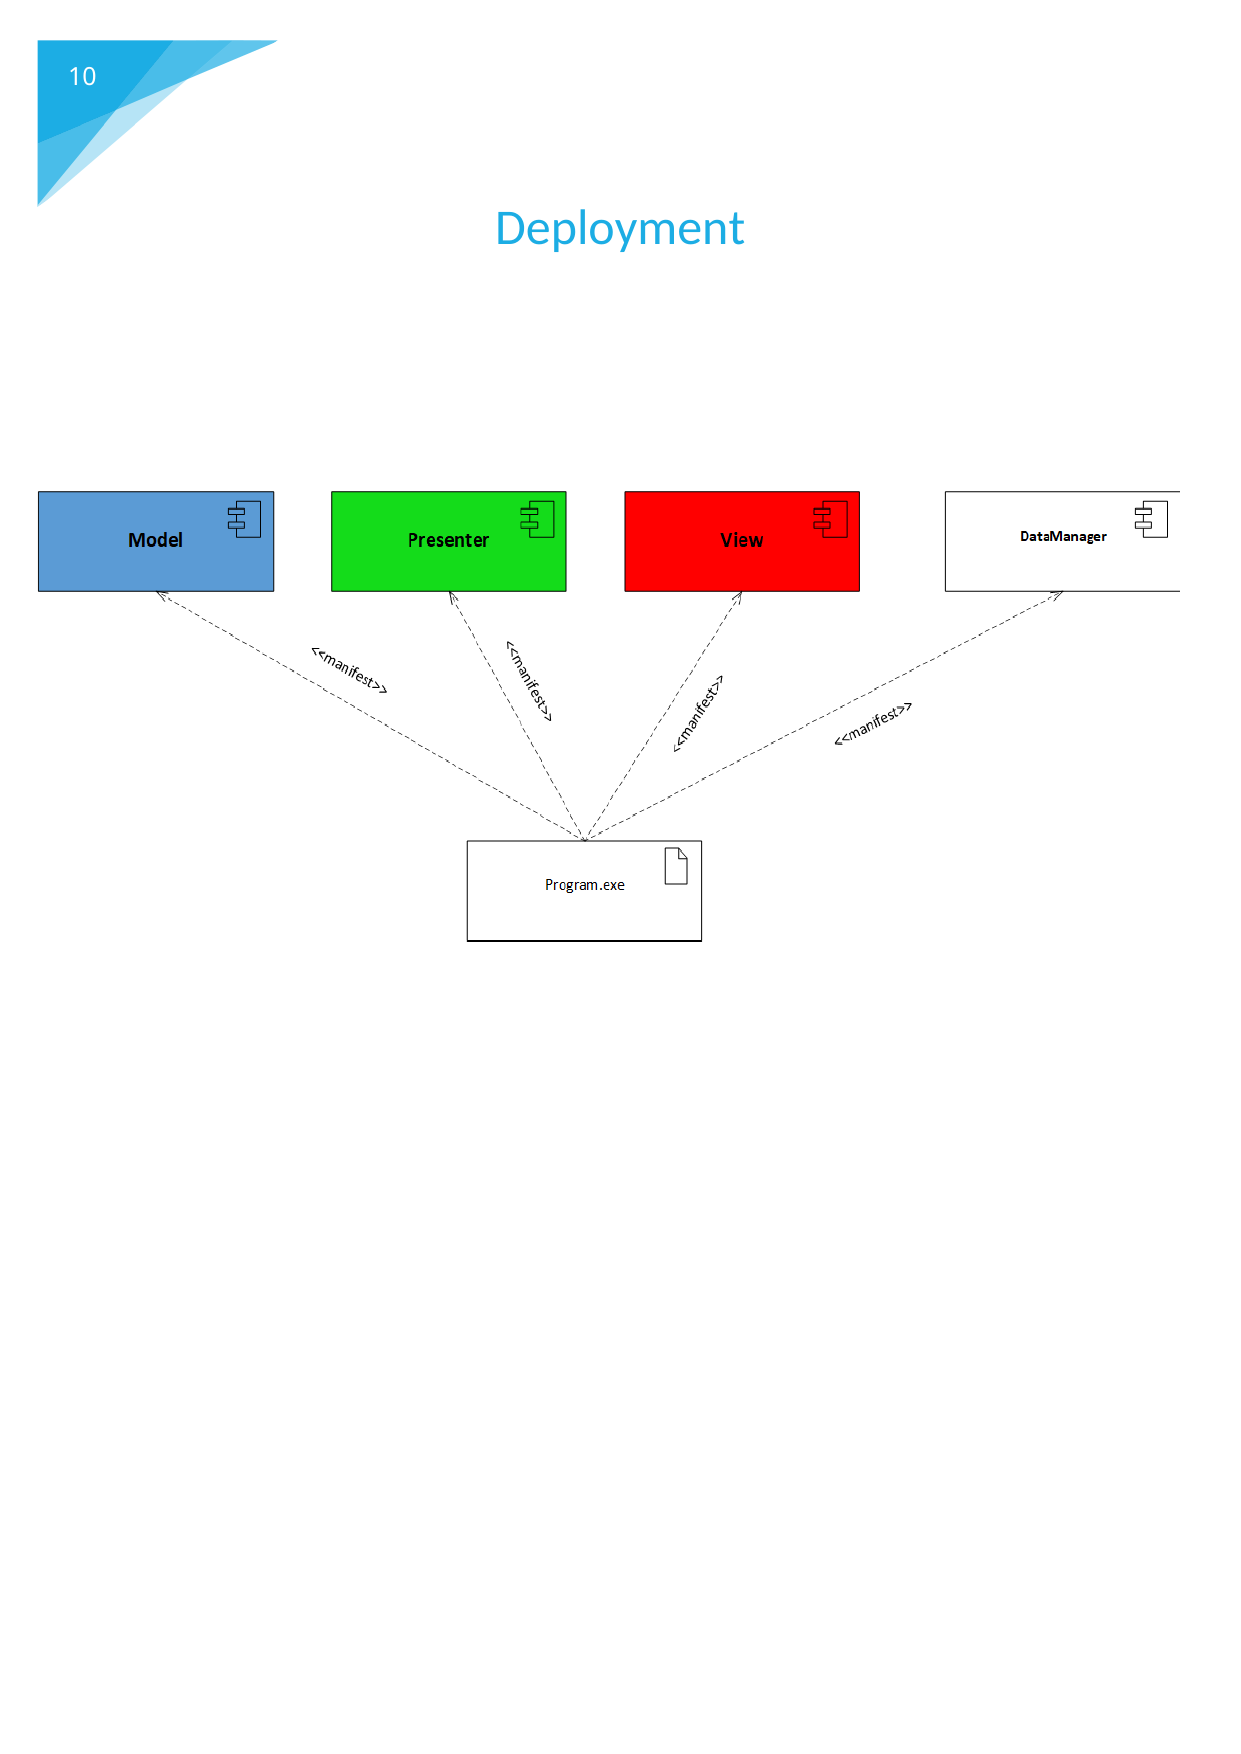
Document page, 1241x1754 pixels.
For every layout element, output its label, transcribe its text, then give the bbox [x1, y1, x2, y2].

picture [37, 40, 279, 209]
text Deployment [118, 196, 1122, 257]
picture [37, 491, 1180, 942]
